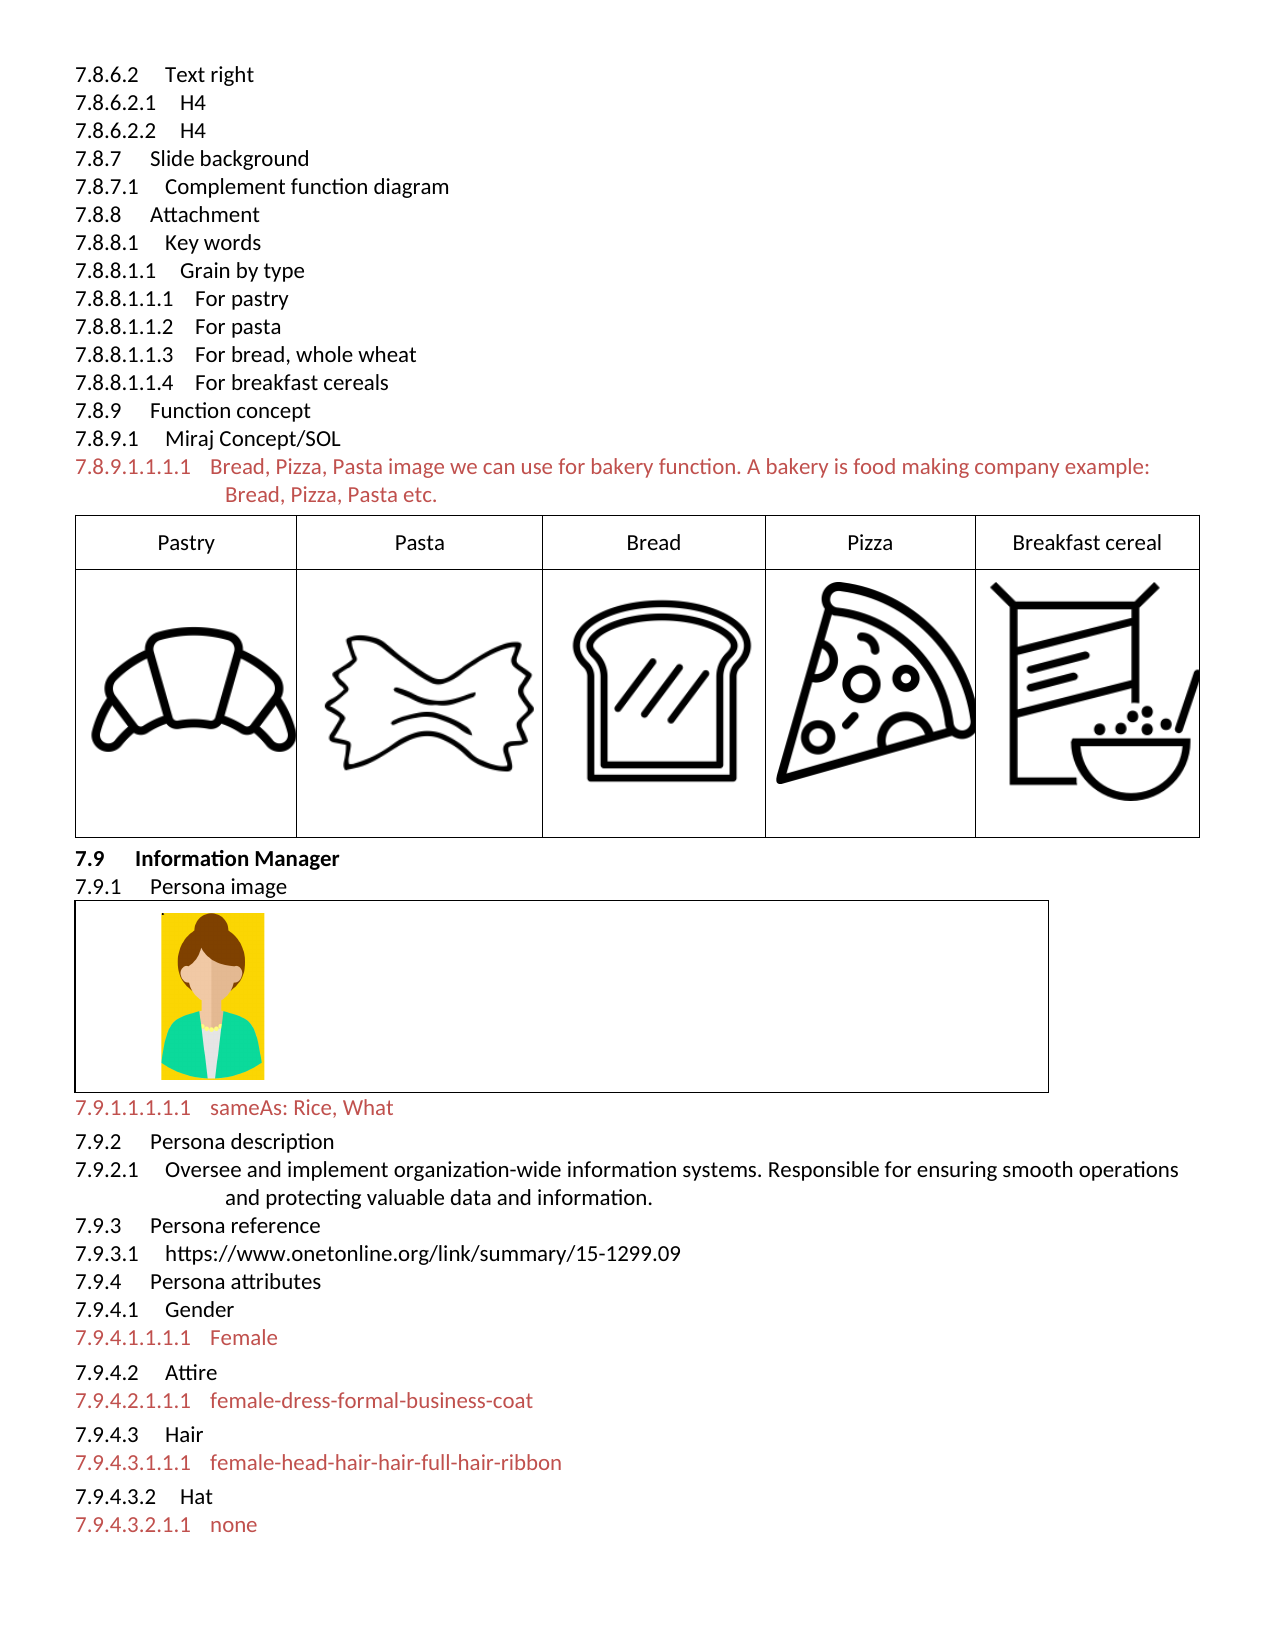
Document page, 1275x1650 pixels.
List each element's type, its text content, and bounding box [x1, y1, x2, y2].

subtitle Key words [75, 228, 1200, 256]
table_cell [976, 570, 1199, 837]
subtitle Oversee and implement organization-wide information systems. Responsible for ensuring smooth operations and protecting valuable data and information. [75, 1155, 1200, 1211]
table_cell [766, 570, 975, 837]
subtitle Female [75, 1323, 1200, 1352]
subtitle H4 [75, 116, 1200, 144]
subtitle Persona description [75, 1127, 1200, 1155]
subtitle For breakfast cereals [75, 368, 1200, 396]
table_header [76, 901, 1048, 1092]
subtitle female-head-hair-hair-full-hair-ribbon [75, 1448, 1200, 1476]
subtitle https://www.onetonline.org/link/summary/15-1299.09 [75, 1239, 1200, 1267]
table_cell [543, 570, 765, 837]
subtitle female-dress-formal-business-coat [75, 1386, 1200, 1414]
subtitle Hair [75, 1420, 1200, 1448]
subtitle Gender [75, 1296, 1200, 1323]
subtitle Persona reference [75, 1211, 1200, 1239]
subtitle Function concept [75, 396, 1200, 424]
subtitle Attachment [75, 200, 1200, 228]
subtitle For pasta [75, 312, 1200, 340]
subtitle Bread, Pizza, Pasta image we can use for bakery function. A bakery is food making company example: Bread, Pizza, Pasta etc. [75, 452, 1200, 508]
table_cell [297, 570, 542, 837]
picture [161, 913, 265, 1080]
table_header Bread [543, 516, 765, 569]
subtitle For bread, whole wheat [75, 340, 1200, 368]
table_header Pizza [766, 516, 975, 569]
subtitle Slide background [75, 144, 1200, 172]
subtitle H4 [75, 88, 1200, 116]
picture [553, 582, 765, 800]
subtitle Grain by type [75, 256, 1200, 284]
picture [86, 582, 297, 797]
subtitle Persona image [75, 872, 1200, 900]
subtitle For pastry [75, 284, 1200, 312]
subtitle Hat [75, 1482, 1200, 1510]
table_header Pastry [76, 516, 296, 569]
subtitle sameAs: Rice, What [75, 1093, 1200, 1121]
table_header Pasta [297, 516, 542, 569]
subtitle Persona attributes [75, 1267, 1200, 1296]
picture [308, 582, 543, 825]
subtitle Complement function diagram [75, 172, 1200, 200]
subtitle Attire [75, 1358, 1200, 1386]
subtitle Text right [75, 60, 1200, 88]
table_header Breakfast cereal [976, 516, 1199, 569]
picture [776, 582, 975, 784]
subtitle none [75, 1510, 1200, 1538]
subtitle Information Manager [75, 844, 1200, 872]
subtitle Miraj Concept/SOL [75, 424, 1200, 452]
picture [986, 582, 1200, 801]
table_cell [76, 570, 296, 837]
